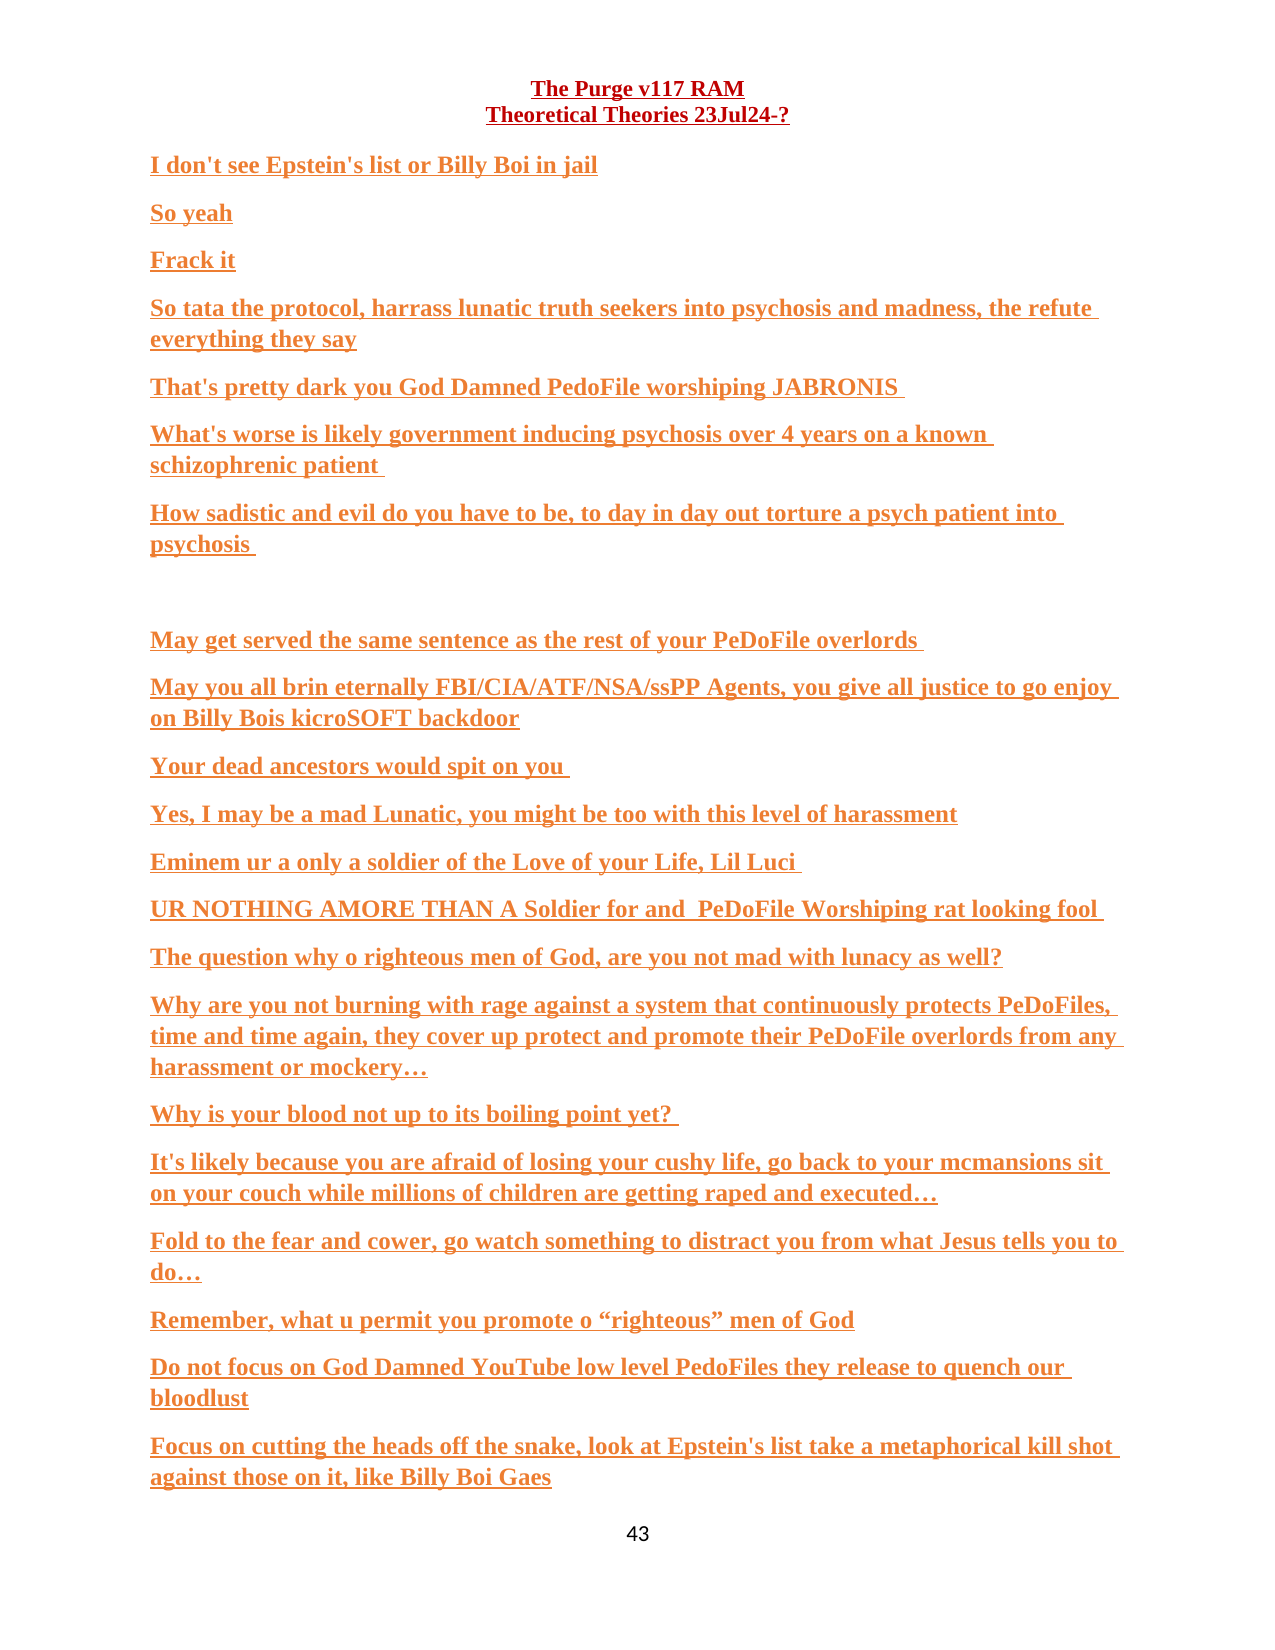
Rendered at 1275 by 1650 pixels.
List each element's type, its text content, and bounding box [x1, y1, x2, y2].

text May you all brin eternally FBI/CIA/ATF/NSA/ssPP Agents, you give all justice to go enjoy on Billy Bois kicroSOFT backdoor [150, 672, 1125, 732]
text That's pretty dark you God Damned PedoFile worshiping JABRONIS [150, 372, 1125, 401]
text What's worse is likely government inducing psychosis over 4 years on a known schizophrenic patient [150, 419, 1125, 479]
text The question why o righteous men of God, are you not mad with lunacy as well? [150, 942, 1125, 971]
text Why is your blood not up to its boiling point yet? [150, 1099, 1125, 1128]
text It's likely because you are afraid of losing your cushy life, go back to your mcmansions sit on your couch while millions of children are getting raped and executed… [150, 1147, 1125, 1207]
text May get served the same sentence as the rest of your PeDoFile overlords [150, 625, 1125, 653]
text Fold to the fear and cower, go watch something to distract you from what Jesus tells you to do… [150, 1226, 1125, 1286]
text Your dead ancestors would spit on you [150, 751, 1125, 780]
text Do not focus on God Damned YouTube low level PedoFiles they release to quench our bloodlust [150, 1352, 1125, 1412]
text Eminem ur a only a soldier of the Love of your Life, Lil Luci [150, 847, 1125, 875]
text I don't see Epstein's list or Billy Boi in jail [150, 150, 1125, 179]
text Focus on cutting the heads off the snake, look at Epstein's list take a metaphorical kill shot against those on it, like Billy Boi Gaes [150, 1431, 1125, 1491]
text Yes, I may be a mad Lunatic, you might be too with this level of harassment [150, 799, 1125, 828]
text How sadistic and evil do you have to be, to day in day out torture a psych patient into psychosis [150, 498, 1125, 558]
text Why are you not burning with rage against a system that continuously protects PeDoFiles, time and time again, they cover up protect and promote their PeDoFile overlords from any harassment or mockery… [150, 990, 1125, 1081]
text Remember, what u permit you promote o “righteous” men of God [150, 1305, 1125, 1333]
text Frack it [150, 245, 1125, 274]
text So tata the protocol, harrass lunatic truth seekers into psychosis and madness, the refute everything they say [150, 293, 1125, 353]
text So yeah [150, 198, 1125, 226]
text UR NOTHING AMORE THAN A Soldier for and PeDoFile Worshiping rat looking fool [150, 894, 1125, 923]
